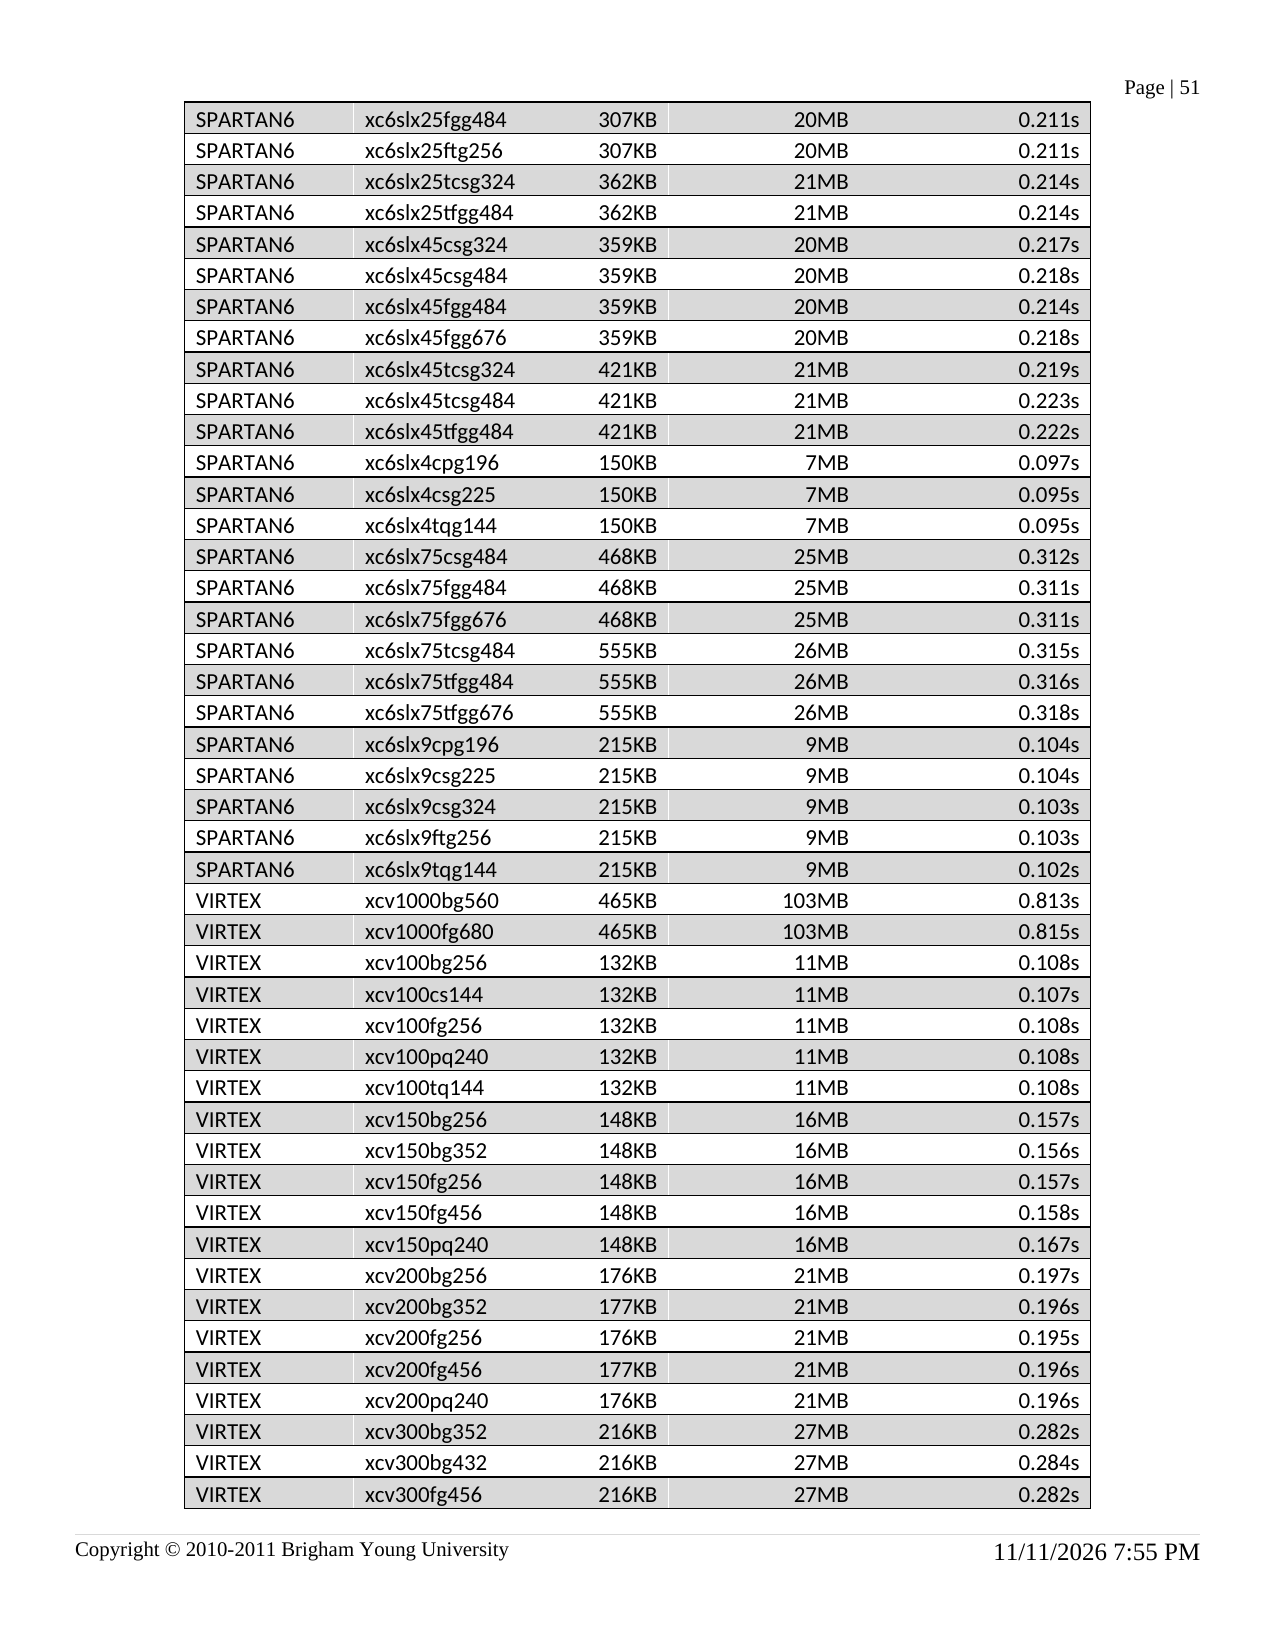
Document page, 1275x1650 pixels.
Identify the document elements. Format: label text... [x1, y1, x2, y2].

table_cell 468KB [555, 603, 668, 633]
table_cell 21MB [669, 415, 860, 445]
table_cell VIRTEX [185, 1228, 353, 1258]
table_cell 132KB [555, 1009, 668, 1039]
table_cell SPARTAN6 [185, 509, 353, 539]
table_cell 216KB [555, 1446, 668, 1476]
table_cell 148KB [555, 1134, 668, 1164]
table_cell 555KB [555, 634, 668, 664]
table_cell xcv150pq240 [354, 1228, 555, 1258]
table_cell xcv1000fg680 [354, 915, 555, 945]
table_cell SPARTAN6 [185, 821, 353, 851]
table_cell xc6slx4tqg144 [354, 509, 555, 539]
table_cell 0.211s [860, 103, 1090, 133]
table_cell 26MB [669, 634, 860, 664]
table_cell xc6slx4csg225 [354, 478, 555, 508]
table_cell xc6slx9cpg196 [354, 728, 555, 758]
table_cell 0.156s [860, 1134, 1090, 1164]
table_cell 21MB [669, 196, 860, 226]
table_cell 215KB [555, 759, 668, 789]
table_cell VIRTEX [185, 915, 353, 945]
table_cell VIRTEX [185, 1446, 353, 1476]
table_cell VIRTEX [185, 1165, 353, 1195]
table_cell 0.196s [860, 1290, 1090, 1320]
table_cell 0.214s [860, 165, 1090, 195]
table_cell 0.167s [860, 1228, 1090, 1258]
table_cell SPARTAN6 [185, 290, 353, 320]
table_cell SPARTAN6 [185, 446, 353, 476]
table_cell 0.108s [860, 1009, 1090, 1039]
table_cell SPARTAN6 [185, 571, 353, 601]
table_cell 0.108s [860, 1071, 1090, 1101]
table_cell 132KB [555, 1040, 668, 1070]
table_cell 20MB [669, 321, 860, 351]
table_cell 359KB [555, 259, 668, 289]
table_cell SPARTAN6 [185, 353, 353, 383]
table_cell 103MB [669, 915, 860, 945]
table_cell 21MB [669, 1259, 860, 1289]
table_cell 11MB [669, 1009, 860, 1039]
table_cell VIRTEX [185, 1196, 353, 1226]
table_cell SPARTAN6 [185, 415, 353, 445]
table_cell 176KB [555, 1321, 668, 1351]
table_cell xcv100fg256 [354, 1009, 555, 1039]
table_cell 0.315s [860, 634, 1090, 664]
table_cell 362KB [555, 165, 668, 195]
table_cell 0.157s [860, 1103, 1090, 1133]
table_cell SPARTAN6 [185, 853, 353, 883]
table_cell xc6slx4cpg196 [354, 446, 555, 476]
table_cell xc6slx25fgg484 [354, 103, 555, 133]
table_cell 150KB [555, 509, 668, 539]
table_cell SPARTAN6 [185, 165, 353, 195]
table_cell xc6slx9tqg144 [354, 853, 555, 883]
table_cell xc6slx75fgg676 [354, 603, 555, 633]
table_cell 0.311s [860, 571, 1090, 601]
table_cell VIRTEX [185, 1478, 353, 1508]
table_cell 25MB [669, 603, 860, 633]
table_cell VIRTEX [185, 1071, 353, 1101]
table_cell 20MB [669, 228, 860, 258]
table_cell xc6slx45tcsg324 [354, 353, 555, 383]
table_cell 26MB [669, 665, 860, 695]
table_cell 20MB [669, 134, 860, 164]
table_cell 216KB [555, 1415, 668, 1445]
table_cell 359KB [555, 228, 668, 258]
table_cell 27MB [669, 1478, 860, 1508]
table_cell 150KB [555, 446, 668, 476]
table_cell 16MB [669, 1196, 860, 1226]
table_cell 0.108s [860, 1040, 1090, 1070]
table_cell xcv300bg432 [354, 1446, 555, 1476]
table_cell 0.311s [860, 603, 1090, 633]
table_cell xc6slx45fgg484 [354, 290, 555, 320]
table_cell 20MB [669, 259, 860, 289]
table_cell SPARTAN6 [185, 384, 353, 414]
table_cell xc6slx25tfgg484 [354, 196, 555, 226]
table_cell 7MB [669, 446, 860, 476]
table_cell xc6slx75fgg484 [354, 571, 555, 601]
table_cell xc6slx75tfgg484 [354, 665, 555, 695]
table_cell VIRTEX [185, 1134, 353, 1164]
table_cell 20MB [669, 103, 860, 133]
table_cell 0.196s [860, 1353, 1090, 1383]
table_cell 21MB [669, 1384, 860, 1414]
table_cell 0.104s [860, 728, 1090, 758]
table_cell 0.219s [860, 353, 1090, 383]
table_cell xcv150bg352 [354, 1134, 555, 1164]
table_cell SPARTAN6 [185, 196, 353, 226]
table_cell VIRTEX [185, 884, 353, 914]
table_cell 7MB [669, 509, 860, 539]
table_cell 132KB [555, 978, 668, 1008]
table_cell 0.316s [860, 665, 1090, 695]
table_cell xcv1000bg560 [354, 884, 555, 914]
table_cell xc6slx9csg225 [354, 759, 555, 789]
table_cell 0.157s [860, 1165, 1090, 1195]
table_cell SPARTAN6 [185, 759, 353, 789]
table_cell 26MB [669, 696, 860, 726]
table_cell 216KB [555, 1478, 668, 1508]
table_cell 307KB [555, 134, 668, 164]
table_cell xc6slx9ftg256 [354, 821, 555, 851]
table_cell 21MB [669, 1321, 860, 1351]
table_cell xcv150bg256 [354, 1103, 555, 1133]
table_cell SPARTAN6 [185, 259, 353, 289]
table_cell 7MB [669, 478, 860, 508]
table_cell 0.813s [860, 884, 1090, 914]
table_cell VIRTEX [185, 1009, 353, 1039]
table_cell VIRTEX [185, 1290, 353, 1320]
table_cell 11MB [669, 978, 860, 1008]
table_cell xcv100bg256 [354, 946, 555, 976]
table_cell 132KB [555, 946, 668, 976]
table_cell 555KB [555, 665, 668, 695]
table_cell 148KB [555, 1196, 668, 1226]
table_cell 9MB [669, 853, 860, 883]
table_cell 27MB [669, 1446, 860, 1476]
table_cell 0.318s [860, 696, 1090, 726]
table_cell xc6slx45csg484 [354, 259, 555, 289]
table_cell 362KB [555, 196, 668, 226]
table_cell 148KB [555, 1165, 668, 1195]
table_cell 27MB [669, 1415, 860, 1445]
table_cell 0.108s [860, 946, 1090, 976]
table_cell 21MB [669, 353, 860, 383]
table_cell xc6slx75tcsg484 [354, 634, 555, 664]
table_cell 465KB [555, 915, 668, 945]
table_cell 0.095s [860, 478, 1090, 508]
table_cell SPARTAN6 [185, 603, 353, 633]
table_cell SPARTAN6 [185, 790, 353, 820]
table_cell 11MB [669, 946, 860, 976]
table_cell 0.095s [860, 509, 1090, 539]
table_cell 555KB [555, 696, 668, 726]
table_cell SPARTAN6 [185, 228, 353, 258]
table_cell 0.218s [860, 259, 1090, 289]
table_cell SPARTAN6 [185, 321, 353, 351]
table_cell xc6slx45fgg676 [354, 321, 555, 351]
table_cell VIRTEX [185, 978, 353, 1008]
table_cell 468KB [555, 540, 668, 570]
table_cell 421KB [555, 415, 668, 445]
table_cell SPARTAN6 [185, 634, 353, 664]
table_cell 0.102s [860, 853, 1090, 883]
table_cell VIRTEX [185, 1259, 353, 1289]
table_cell 0.282s [860, 1415, 1090, 1445]
table_cell 9MB [669, 821, 860, 851]
table_cell 0.217s [860, 228, 1090, 258]
table_cell xcv300fg456 [354, 1478, 555, 1508]
table_cell xc6slx45tfgg484 [354, 415, 555, 445]
table_cell VIRTEX [185, 1103, 353, 1133]
table_cell 176KB [555, 1259, 668, 1289]
table_cell 0.158s [860, 1196, 1090, 1226]
table_cell VIRTEX [185, 1321, 353, 1351]
table_cell 21MB [669, 384, 860, 414]
table_cell xcv200fg456 [354, 1353, 555, 1383]
table_cell 0.103s [860, 790, 1090, 820]
table_cell 176KB [555, 1384, 668, 1414]
table_cell SPARTAN6 [185, 103, 353, 133]
table_cell xcv200pq240 [354, 1384, 555, 1414]
table_cell 9MB [669, 790, 860, 820]
table_cell xc6slx9csg324 [354, 790, 555, 820]
table_cell 0.104s [860, 759, 1090, 789]
table_cell 359KB [555, 290, 668, 320]
table_cell 177KB [555, 1290, 668, 1320]
table_cell 0.815s [860, 915, 1090, 945]
table_cell 215KB [555, 821, 668, 851]
table_cell 215KB [555, 790, 668, 820]
table_cell VIRTEX [185, 1040, 353, 1070]
table_cell 177KB [555, 1353, 668, 1383]
table_cell xc6slx75csg484 [354, 540, 555, 570]
table_cell 16MB [669, 1134, 860, 1164]
table_cell 0.284s [860, 1446, 1090, 1476]
table_cell 11MB [669, 1040, 860, 1070]
table_cell 0.097s [860, 446, 1090, 476]
table_cell 0.214s [860, 196, 1090, 226]
table_cell 21MB [669, 1290, 860, 1320]
table_cell 0.197s [860, 1259, 1090, 1289]
table_cell SPARTAN6 [185, 728, 353, 758]
table_cell 11MB [669, 1071, 860, 1101]
table_cell 9MB [669, 759, 860, 789]
table_cell xcv150fg256 [354, 1165, 555, 1195]
table_cell 25MB [669, 571, 860, 601]
table_cell 148KB [555, 1228, 668, 1258]
table_cell 468KB [555, 571, 668, 601]
table_cell VIRTEX [185, 1353, 353, 1383]
table_cell 0.222s [860, 415, 1090, 445]
table_cell 0.107s [860, 978, 1090, 1008]
table_cell 0.196s [860, 1384, 1090, 1414]
table_cell SPARTAN6 [185, 665, 353, 695]
table_cell xcv100cs144 [354, 978, 555, 1008]
table_cell 16MB [669, 1228, 860, 1258]
table_cell 0.214s [860, 290, 1090, 320]
table_cell 150KB [555, 478, 668, 508]
table_cell 0.195s [860, 1321, 1090, 1351]
table_cell 148KB [555, 1103, 668, 1133]
table_cell xc6slx45csg324 [354, 228, 555, 258]
table_cell 103MB [669, 884, 860, 914]
table_cell 0.282s [860, 1478, 1090, 1508]
table_cell xcv100tq144 [354, 1071, 555, 1101]
table_cell 25MB [669, 540, 860, 570]
table_cell 465KB [555, 884, 668, 914]
table_cell xc6slx25ftg256 [354, 134, 555, 164]
table_cell xcv200bg256 [354, 1259, 555, 1289]
table_cell VIRTEX [185, 1384, 353, 1414]
table_cell xcv300bg352 [354, 1415, 555, 1445]
table_cell xcv100pq240 [354, 1040, 555, 1070]
table_cell 0.312s [860, 540, 1090, 570]
table_cell xc6slx25tcsg324 [354, 165, 555, 195]
table_cell SPARTAN6 [185, 540, 353, 570]
table_cell xcv200bg352 [354, 1290, 555, 1320]
table_cell 421KB [555, 353, 668, 383]
table_cell SPARTAN6 [185, 696, 353, 726]
table_cell 0.103s [860, 821, 1090, 851]
table_cell SPARTAN6 [185, 478, 353, 508]
table_cell VIRTEX [185, 1415, 353, 1445]
table_cell 215KB [555, 728, 668, 758]
table_cell xc6slx45tcsg484 [354, 384, 555, 414]
table_cell 0.218s [860, 321, 1090, 351]
table_cell 215KB [555, 853, 668, 883]
table_cell xcv200fg256 [354, 1321, 555, 1351]
table_cell 0.211s [860, 134, 1090, 164]
table_cell 132KB [555, 1071, 668, 1101]
table_cell 0.223s [860, 384, 1090, 414]
table_cell 16MB [669, 1165, 860, 1195]
table_cell 21MB [669, 165, 860, 195]
table_cell xcv150fg456 [354, 1196, 555, 1226]
table_cell 421KB [555, 384, 668, 414]
table_cell VIRTEX [185, 946, 353, 976]
table_cell SPARTAN6 [185, 134, 353, 164]
table_cell 21MB [669, 1353, 860, 1383]
table_cell 9MB [669, 728, 860, 758]
table_cell 359KB [555, 321, 668, 351]
table_cell 20MB [669, 290, 860, 320]
table_cell 307KB [555, 103, 668, 133]
table_cell xc6slx75tfgg676 [354, 696, 555, 726]
table_cell 16MB [669, 1103, 860, 1133]
